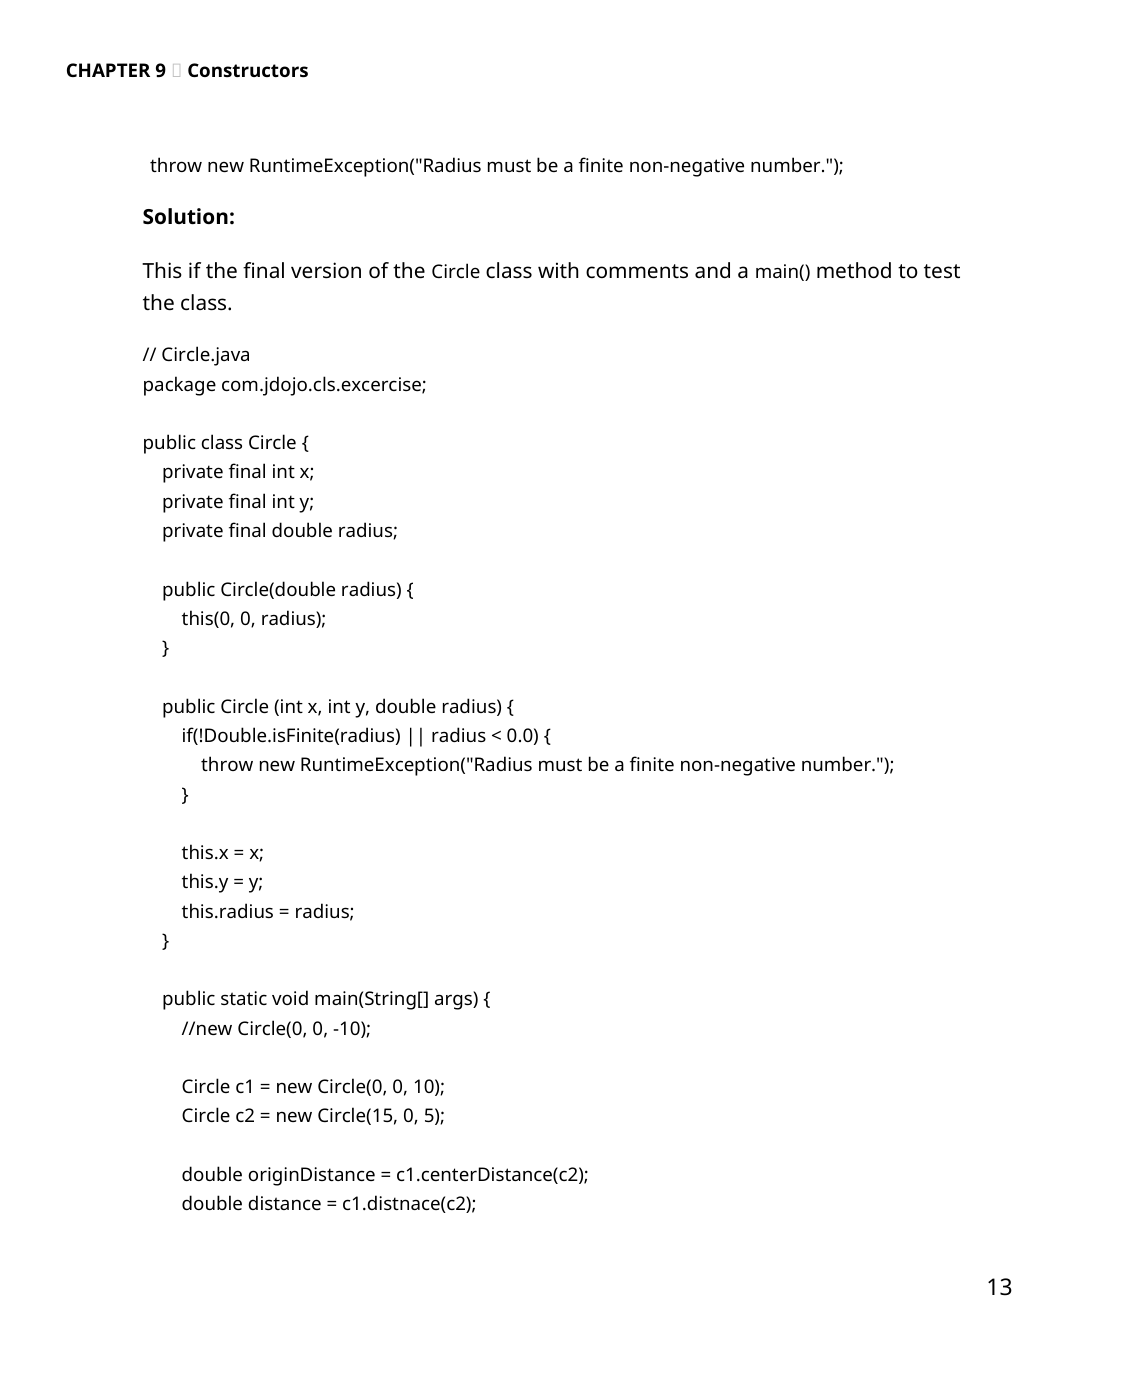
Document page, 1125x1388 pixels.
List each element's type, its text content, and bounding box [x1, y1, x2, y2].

text } [142, 781, 982, 806]
text this(0, 0, radius); [142, 605, 982, 631]
text double distance = c1.distnace(c2); [142, 1191, 982, 1216]
text public static void main(String[] args) { [142, 986, 982, 1011]
text if(!Double.isFinite(radius) || radius < 0.0) { [142, 722, 982, 748]
text } [142, 634, 982, 660]
text this.radius = radius; [142, 898, 982, 923]
text Solution: [142, 202, 982, 231]
text public Circle(double radius) { [142, 576, 982, 601]
text private final int x; [142, 459, 982, 484]
text package com.jdojo.cls.excercise; [142, 371, 982, 397]
text //new Circle(0, 0, -10); [142, 1015, 982, 1041]
text this.y = y; [142, 869, 982, 894]
text private final int y; [142, 488, 982, 514]
text throw new RuntimeException("Radius must be a finite non-negative number."); [142, 752, 982, 777]
text Circle c2 = new Circle(15, 0, 5); [142, 1103, 982, 1128]
text // Circle.java [142, 342, 982, 367]
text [112, 120, 1003, 178]
text This if the final version of the Circle class with comments and a main() method to test the class. [142, 256, 982, 317]
text private final double radius; [142, 517, 982, 543]
text public class Circle { [142, 429, 982, 455]
text double originDistance = c1.centerDistance(c2); [142, 1161, 982, 1187]
text Circle c1 = new Circle(0, 0, 10); [142, 1073, 982, 1099]
text public Circle (int x, int y, double radius) { [142, 693, 982, 718]
text this.x = x; [142, 839, 982, 865]
text } [142, 927, 982, 953]
